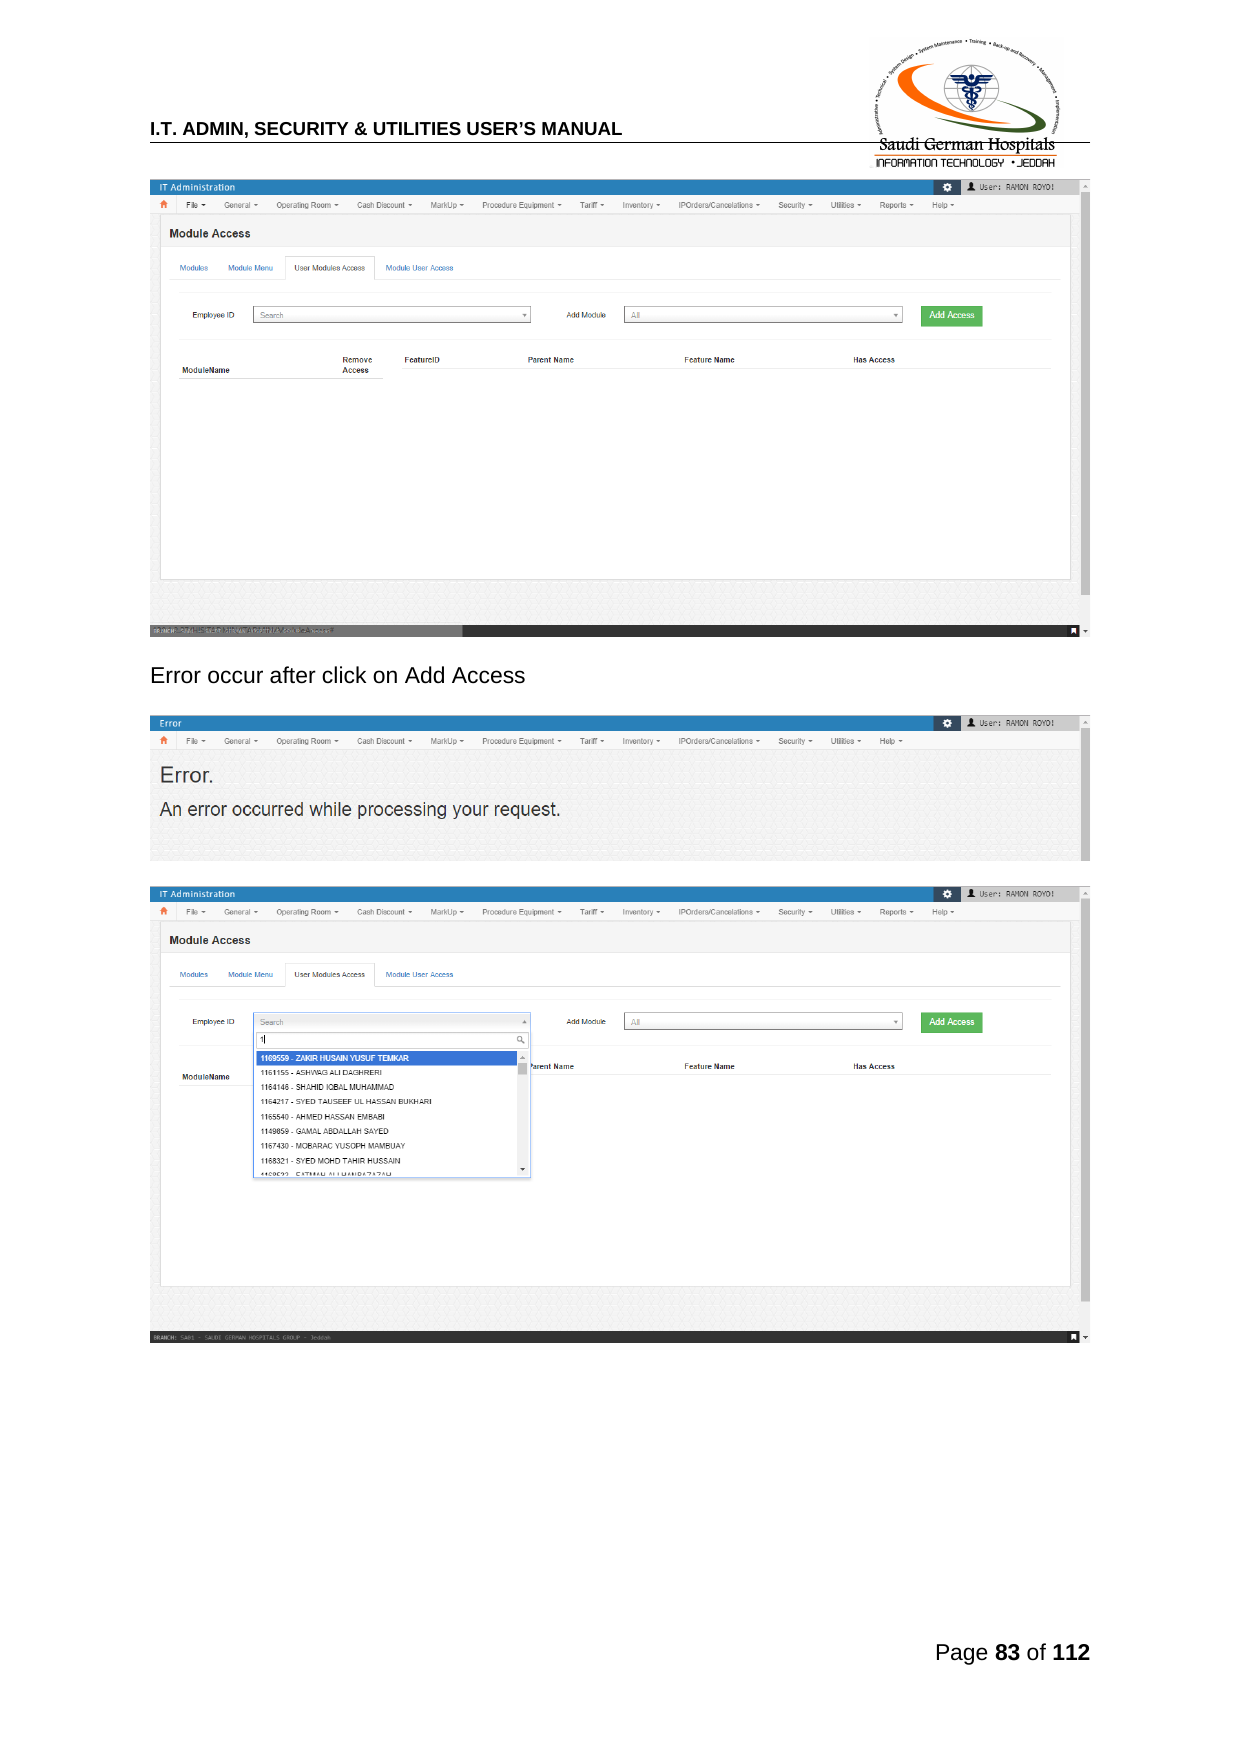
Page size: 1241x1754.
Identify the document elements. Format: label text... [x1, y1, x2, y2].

picture [869, 37, 1064, 142]
text Error occur after click on Add Access [150, 662, 1090, 689]
picture [150, 179, 1091, 637]
picture [869, 143, 1064, 168]
picture [150, 715, 1091, 861]
picture [150, 886, 1091, 1343]
